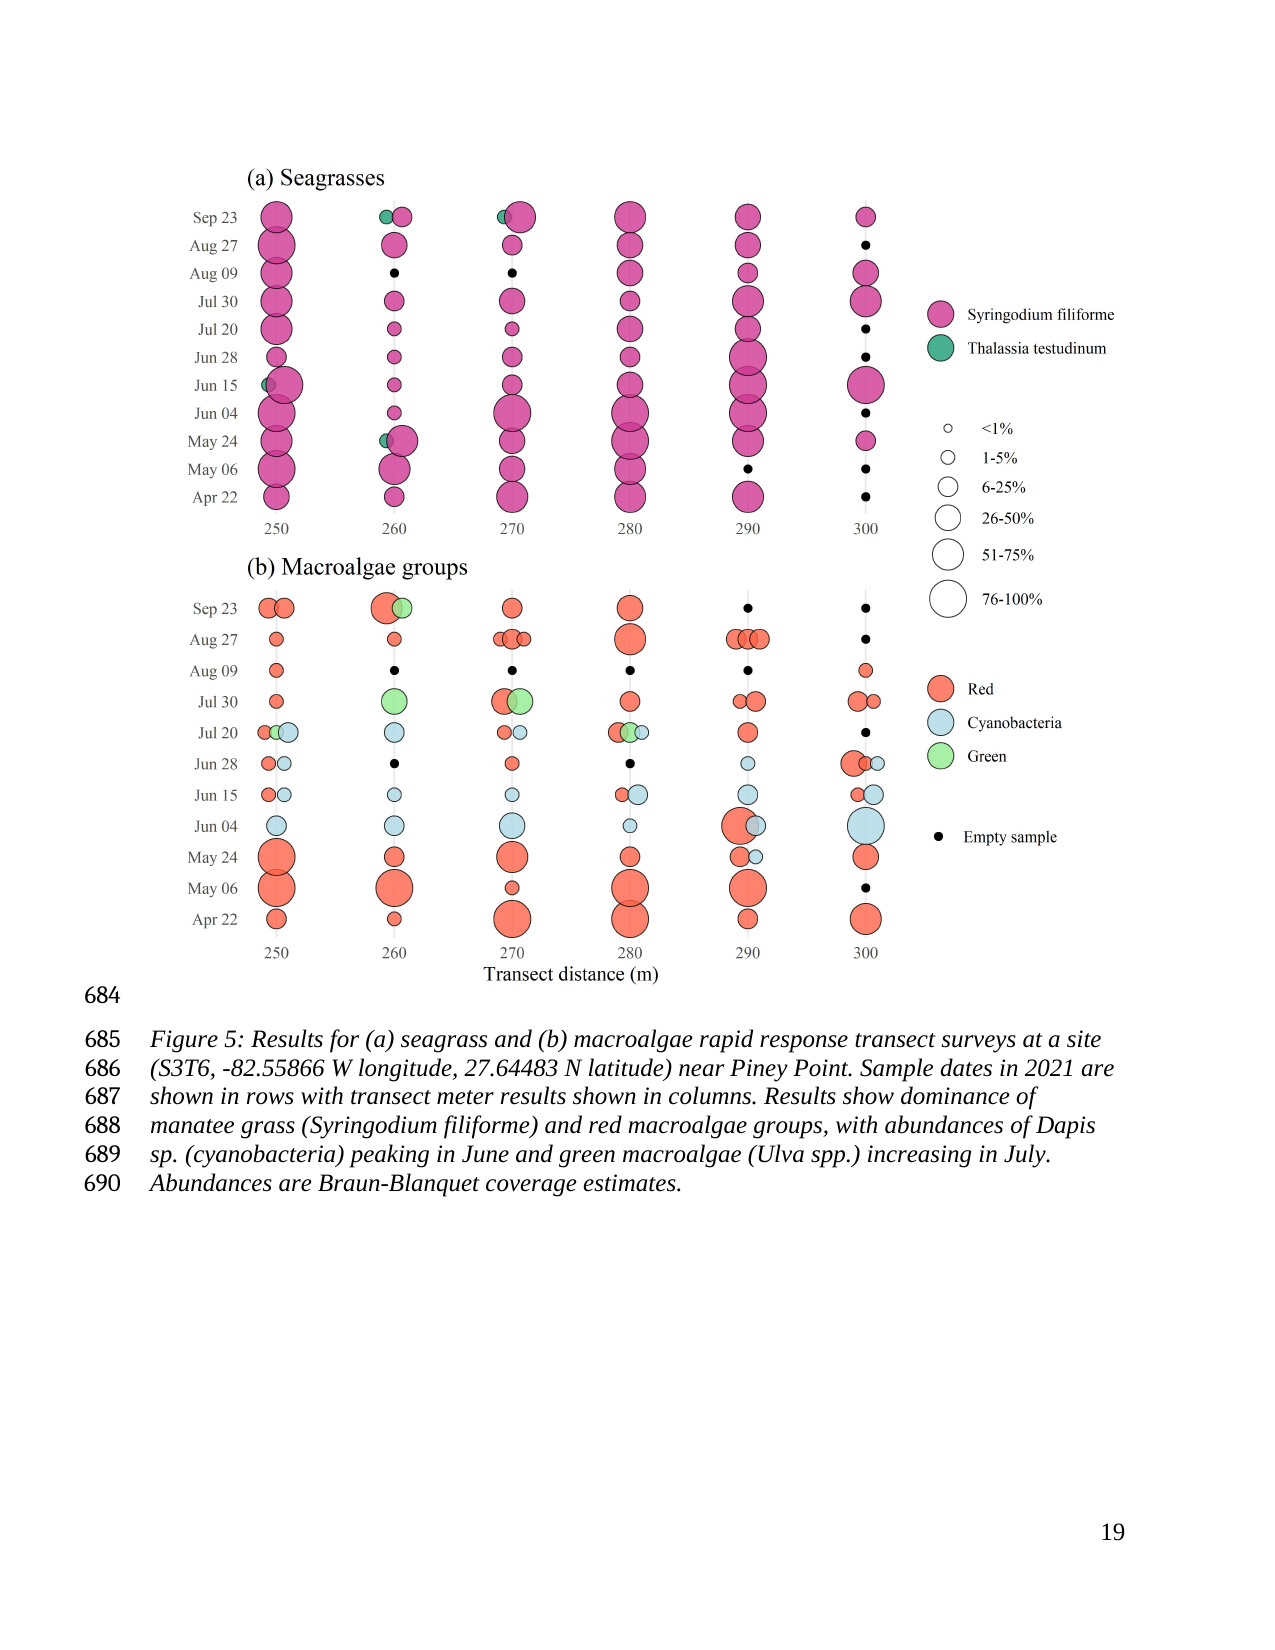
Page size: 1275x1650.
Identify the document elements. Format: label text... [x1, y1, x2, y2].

text Figure 5: Results for (a) seagrass and (b) macroalgae rapid response transect surveys at a site (S3T6, -82.55866 W longitude, 27.64483 N latitude) near Piney Point. Sample dates in 2021 are shown in rows with transect meter results shown in columns. Results show dominance of manatee grass (Syringodium filiforme) and red macroalgae groups, with abundances of Dapis sp. (cyanobacteria) peaking in June and green macroalgae (Ulva spp.) increasing in July. Abundances are Braun-Blanquet coverage estimates. [150, 1024, 1125, 1196]
picture [168, 150, 1144, 1004]
